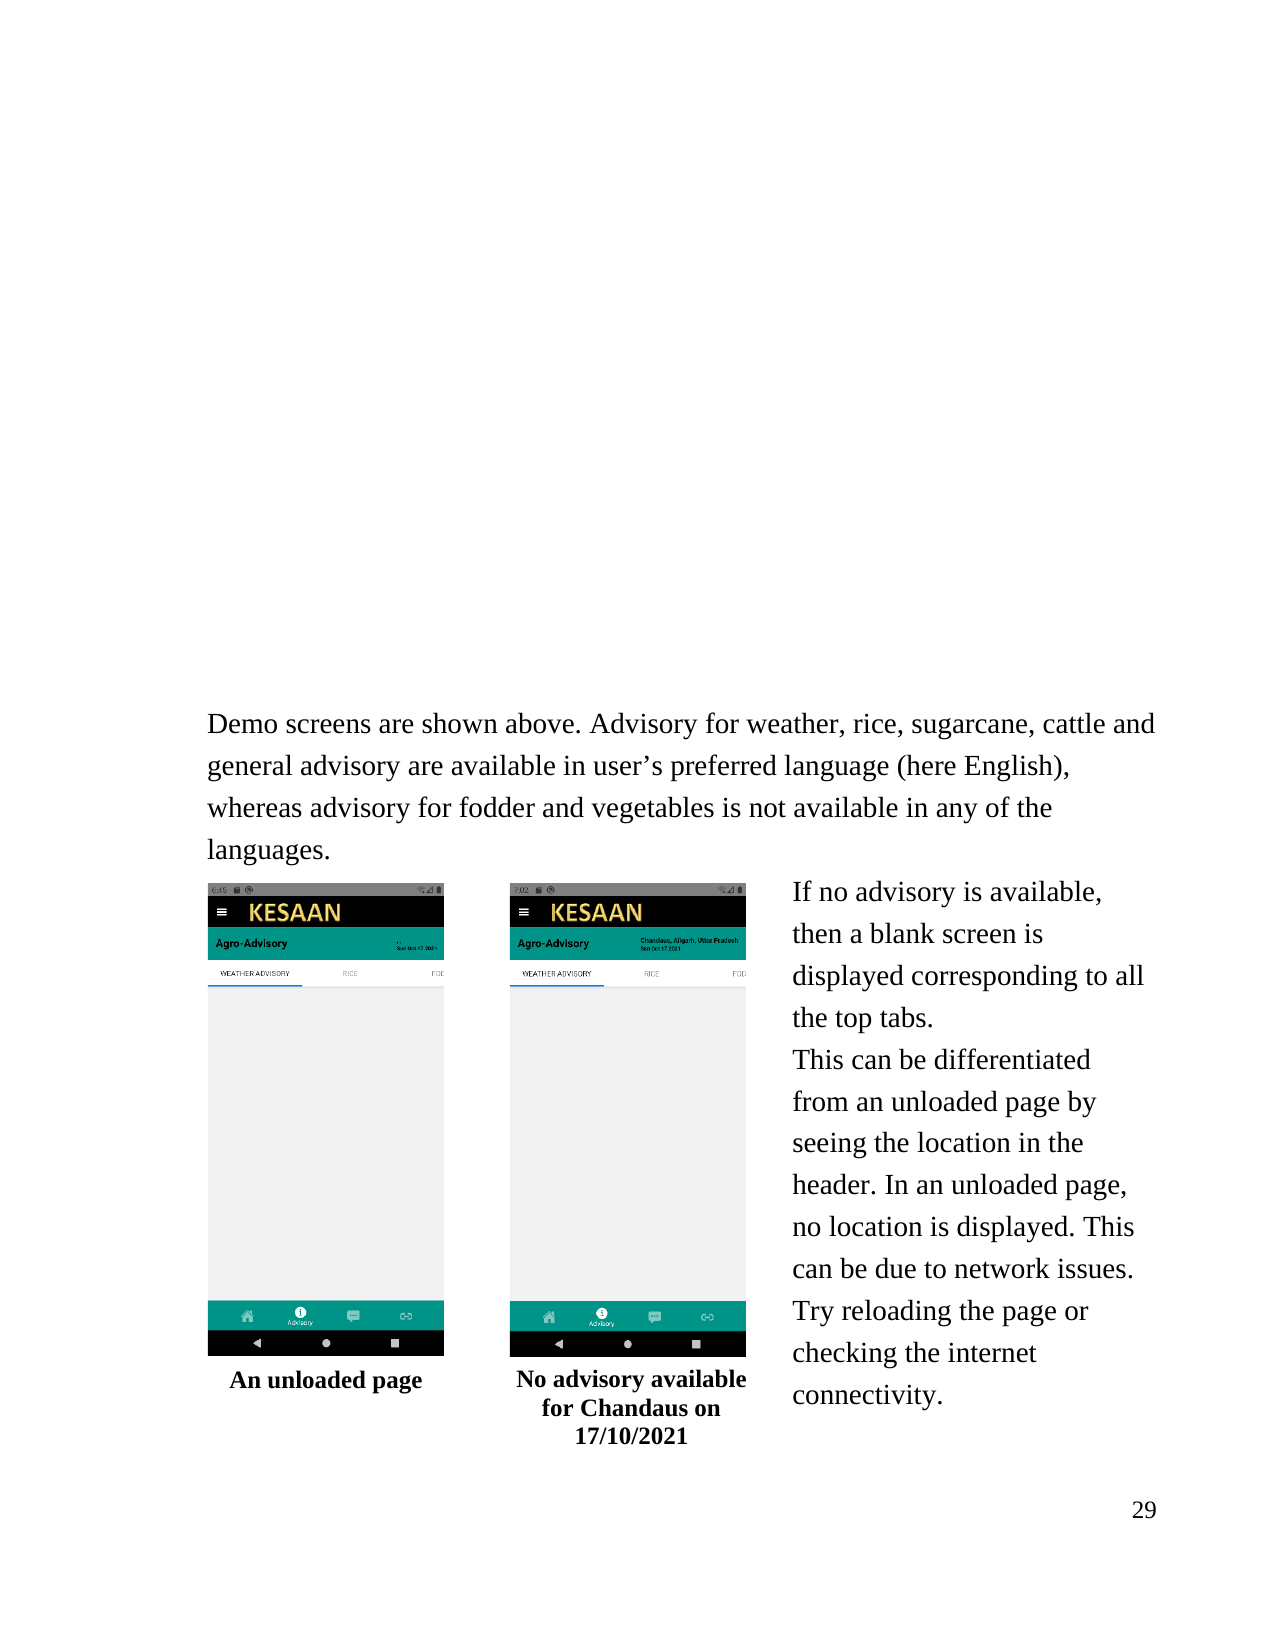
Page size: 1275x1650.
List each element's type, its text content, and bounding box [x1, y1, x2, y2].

text Demo screens are shown above. Advisory for weather, rice, sugarcane, cattle and general advisory are available in user’s preferred language (here English), whereas advisory for fodder and vegetables is not available in any of the languages. [207, 706, 1156, 866]
picture [207, 883, 444, 1356]
picture [509, 883, 746, 1357]
